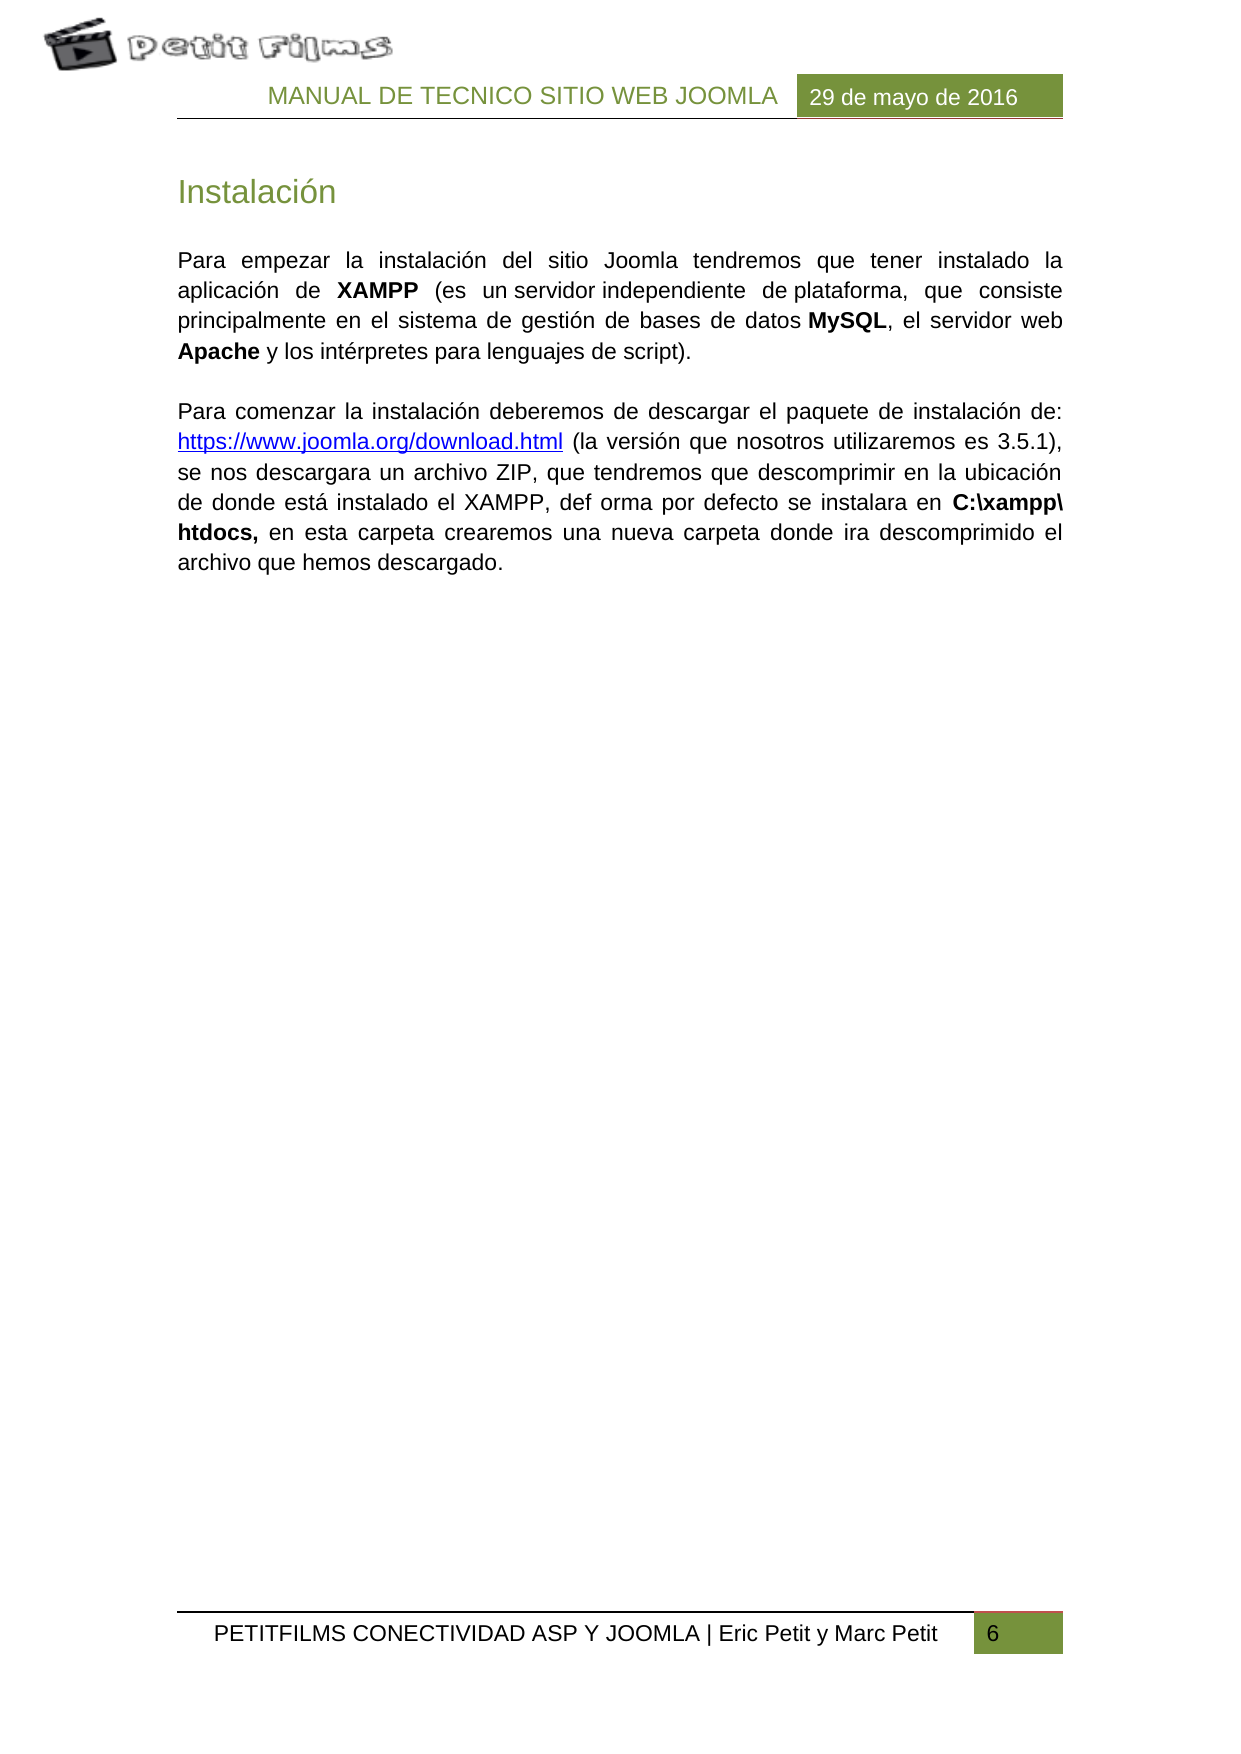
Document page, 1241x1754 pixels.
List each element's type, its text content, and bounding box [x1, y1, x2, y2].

text Para empezar la instalación del sitio Joomla tendremos que tener instalado la aplicación de XAMPP (es un servidor independiente de plataforma, que consiste principalmente en el sistema de gestión de bases de datos MySQL, el servidor web Apache y los intérpretes para lenguajes de script). [177, 247, 1063, 308]
text Para comenzar la instalación deberemos de descargar el paquete de instalación de: https://www.joomla.org/download.html (la versión que nosotros utilizaremos es 3.5.1), se nos descargara un archivo ZIP, que tendremos que descomprimir en la ubicación de donde está instalado el XAMPP, def orma por defecto se instalara en C:\xampp\htdocs, en esta carpeta crearemos una nueva carpeta donde ira descomprimido el archivo que hemos descargado. [177, 398, 1063, 575]
text Para empezar la instalación del sitio Joomla tendremos que tener instalado la aplicación de XAMPP (es un servidor independiente de plataforma, que consiste principalmente en el sistema de gestión de bases de datos MySQL, el servidor web Apache y los intérpretes para lenguajes de script). [177, 334, 1063, 364]
subtitle Instalación [177, 173, 1063, 211]
picture [37, 12, 399, 77]
